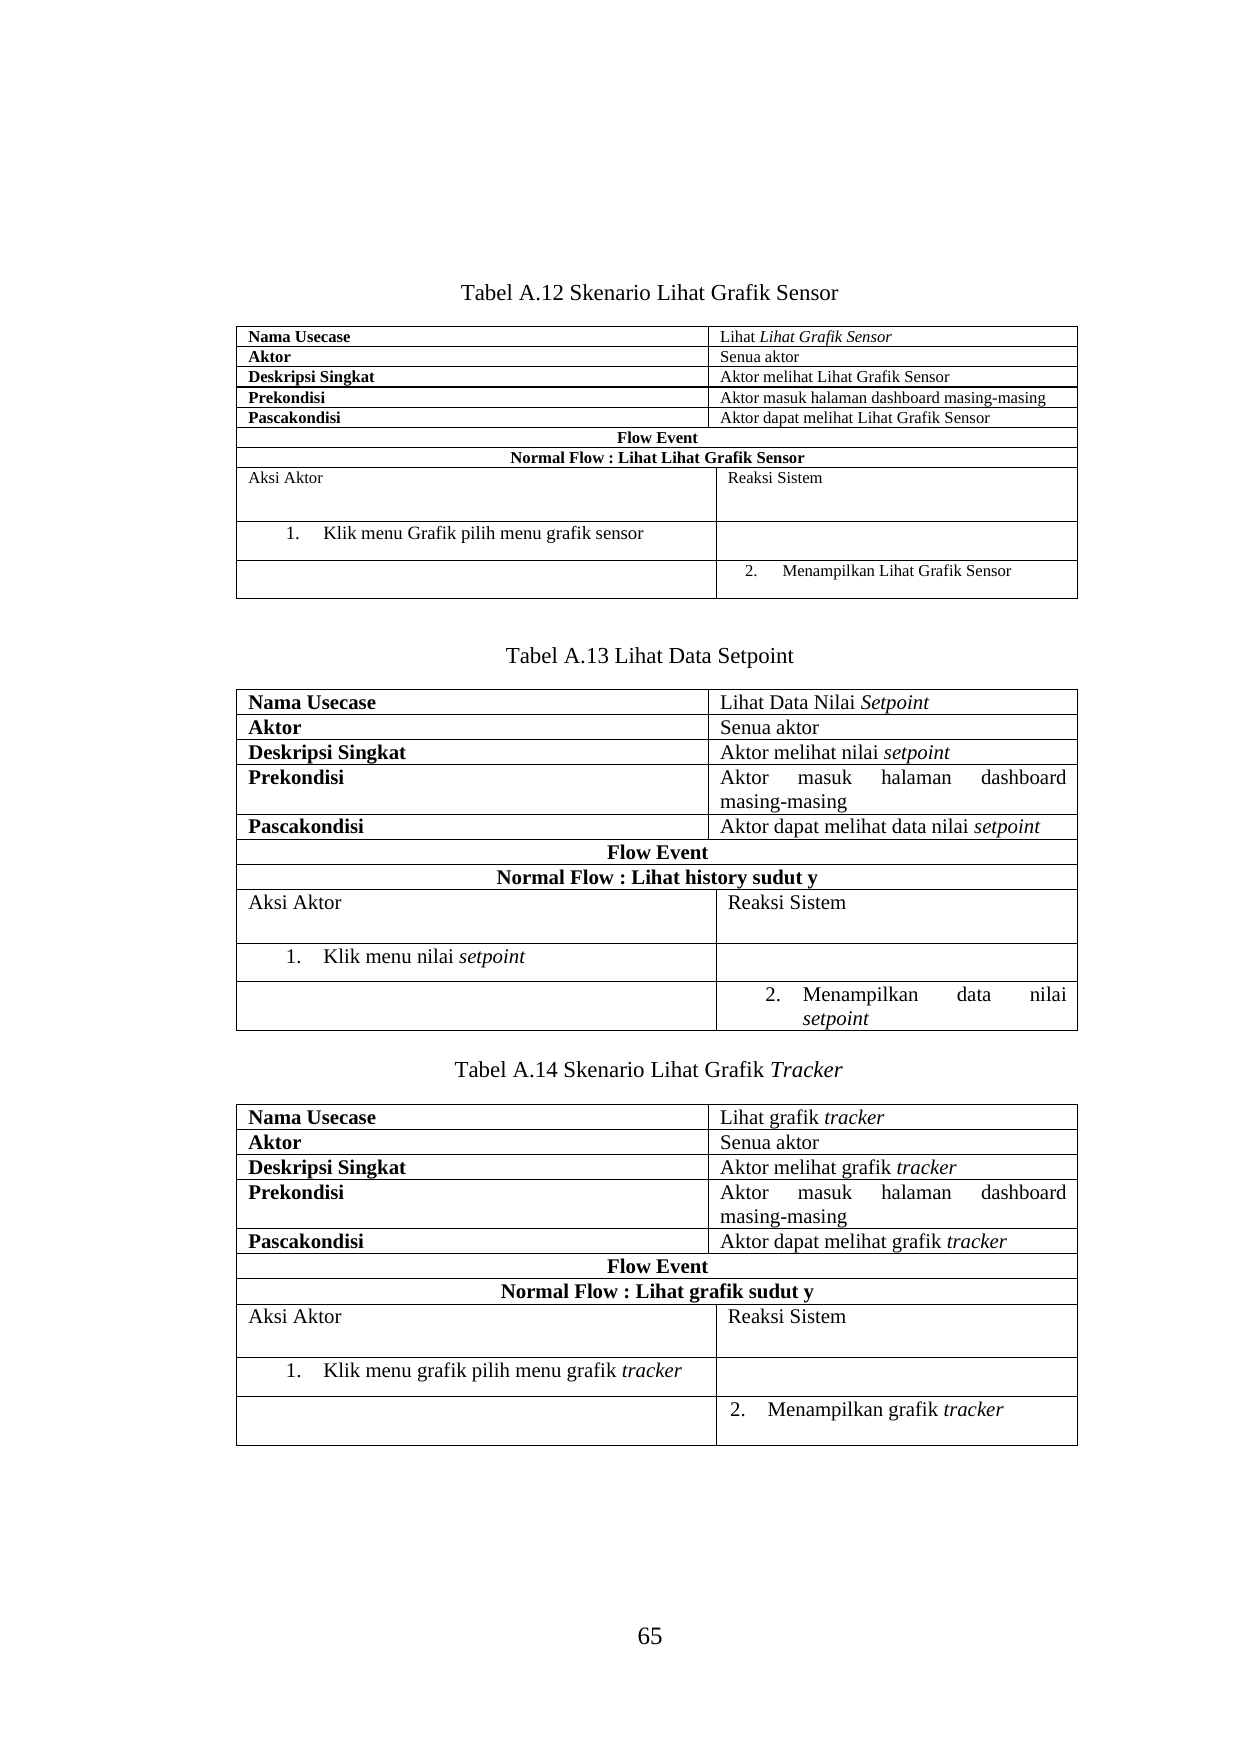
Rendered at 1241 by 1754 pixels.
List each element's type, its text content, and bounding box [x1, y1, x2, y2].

table_cell Klik menu grafik pilih menu grafik tracker [237, 1358, 716, 1396]
table_cell Menampilkan data nilai setpoint [717, 982, 1077, 1030]
table_cell Aksi Aktor [237, 890, 716, 943]
table_header Lihat grafik tracker [709, 1105, 1077, 1129]
table_cell Reaksi Sistem [717, 1305, 1077, 1357]
table_cell Senua aktor [709, 1130, 1077, 1154]
table_cell Senua aktor [709, 715, 1077, 739]
table_cell Klik menu nilai setpoint [237, 944, 716, 981]
table_cell Flow Event [237, 428, 1077, 447]
table_cell Aktor [237, 347, 708, 366]
table_cell Normal Flow : Lihat history sudut y [237, 865, 1077, 889]
table_cell Pascakondisi [237, 408, 708, 427]
table_header Nama Usecase [237, 327, 708, 346]
table_cell Senua aktor [709, 347, 1077, 366]
table_cell [237, 1397, 716, 1445]
table_cell Klik menu Grafik pilih menu grafik sensor [237, 522, 716, 560]
table_cell Reaksi Sistem [717, 890, 1077, 943]
table_cell Prekondisi [237, 388, 708, 407]
table_cell Aktor masuk halaman dashboard masing-masing [709, 1180, 1077, 1228]
table_cell Aktor dapat melihat Lihat Grafik Sensor [709, 408, 1077, 427]
table_cell Aktor masuk halaman dashboard masing-masing [709, 388, 1077, 407]
text Tabel A.9 Skenario Lihat Grafik Tracker [236, 1056, 1063, 1083]
table_cell Flow Event [237, 1254, 1077, 1278]
table_cell Aktor dapat melihat data nilai setpoint [709, 815, 1077, 838]
table_cell Pascakondisi [237, 815, 708, 838]
table_header Nama Usecase [237, 690, 708, 714]
table_cell Aksi Aktor [237, 468, 716, 521]
table_cell Aktor [237, 715, 708, 739]
table_cell Deskripsi Singkat [237, 1155, 708, 1179]
table_cell Prekondisi [237, 765, 708, 813]
table_header Nama Usecase [237, 1105, 708, 1129]
table_header Lihat Data Nilai Setpoint [709, 690, 1077, 714]
table_cell Prekondisi [237, 1180, 708, 1228]
table_cell Flow Event [237, 840, 1077, 864]
table_cell [237, 561, 716, 598]
table_cell Menampilkan Lihat Grafik Sensor [717, 561, 1077, 598]
table_cell Deskripsi Singkat [237, 367, 708, 386]
table_cell Reaksi Sistem [717, 468, 1077, 521]
table_cell Aktor melihat grafik tracker [709, 1155, 1077, 1179]
table_cell Aktor masuk halaman dashboard masing-masing [709, 765, 1077, 813]
table_cell [717, 1358, 1077, 1396]
table_cell Aktor melihat Lihat Grafik Sensor [709, 367, 1077, 386]
table_cell Aktor melihat nilai setpoint [709, 740, 1077, 764]
table_cell Aksi Aktor [237, 1305, 716, 1357]
text Tabel A.7 Skenario Lihat Grafik Sensor [236, 279, 1063, 305]
table_cell Menampilkan grafik tracker [717, 1397, 1077, 1445]
table_cell Deskripsi Singkat [237, 740, 708, 764]
table_header Lihat Lihat Grafik Sensor [709, 327, 1077, 346]
table_cell Normal Flow : Lihat Lihat Grafik Sensor [237, 448, 1077, 467]
table_cell [717, 944, 1077, 981]
table_cell Pascakondisi [237, 1229, 708, 1253]
table_cell [237, 982, 716, 1030]
text Tabel A.8 Lihat Data Setpoint [236, 642, 1063, 668]
table_cell Aktor [237, 1130, 708, 1154]
table_cell Aktor dapat melihat grafik tracker [709, 1229, 1077, 1253]
table_cell [717, 522, 1077, 560]
table_cell Normal Flow : Lihat grafik sudut y [237, 1279, 1077, 1303]
